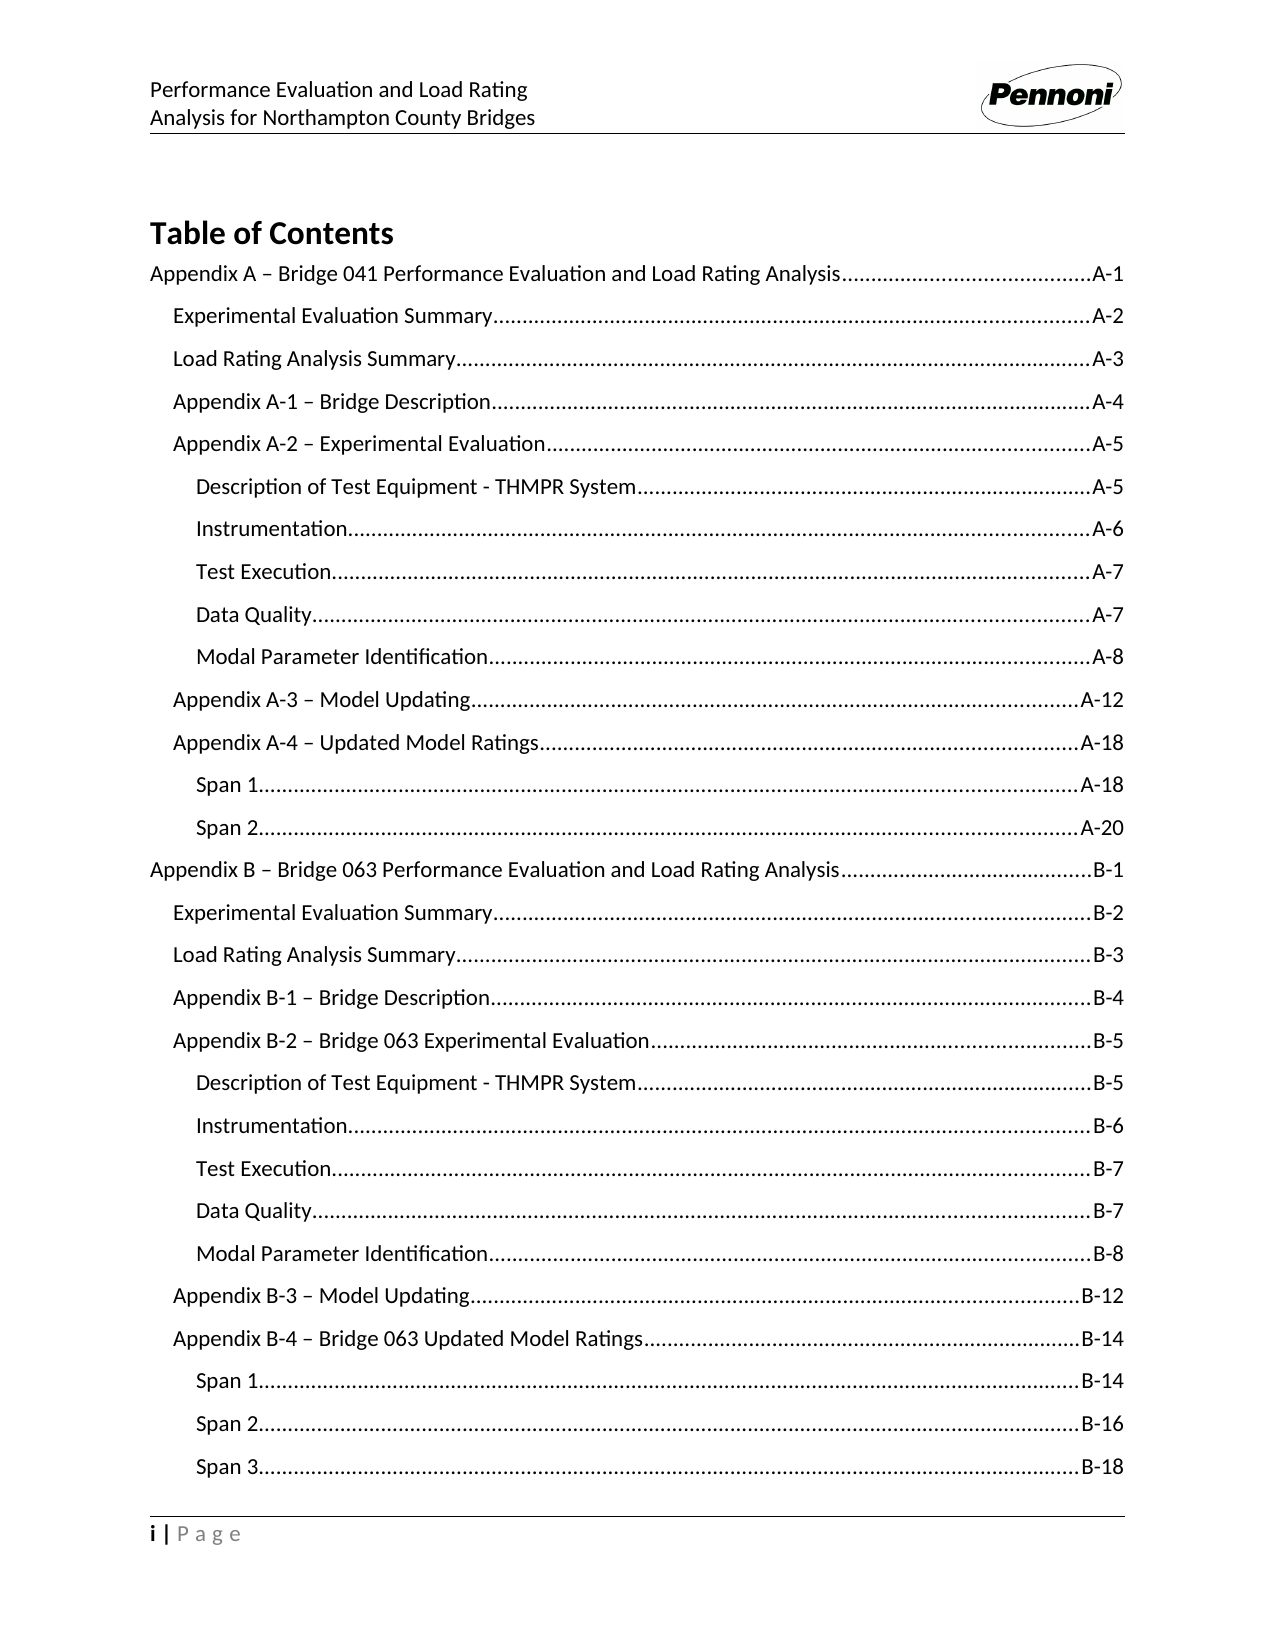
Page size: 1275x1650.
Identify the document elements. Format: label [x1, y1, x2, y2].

picture [976, 61, 1125, 132]
